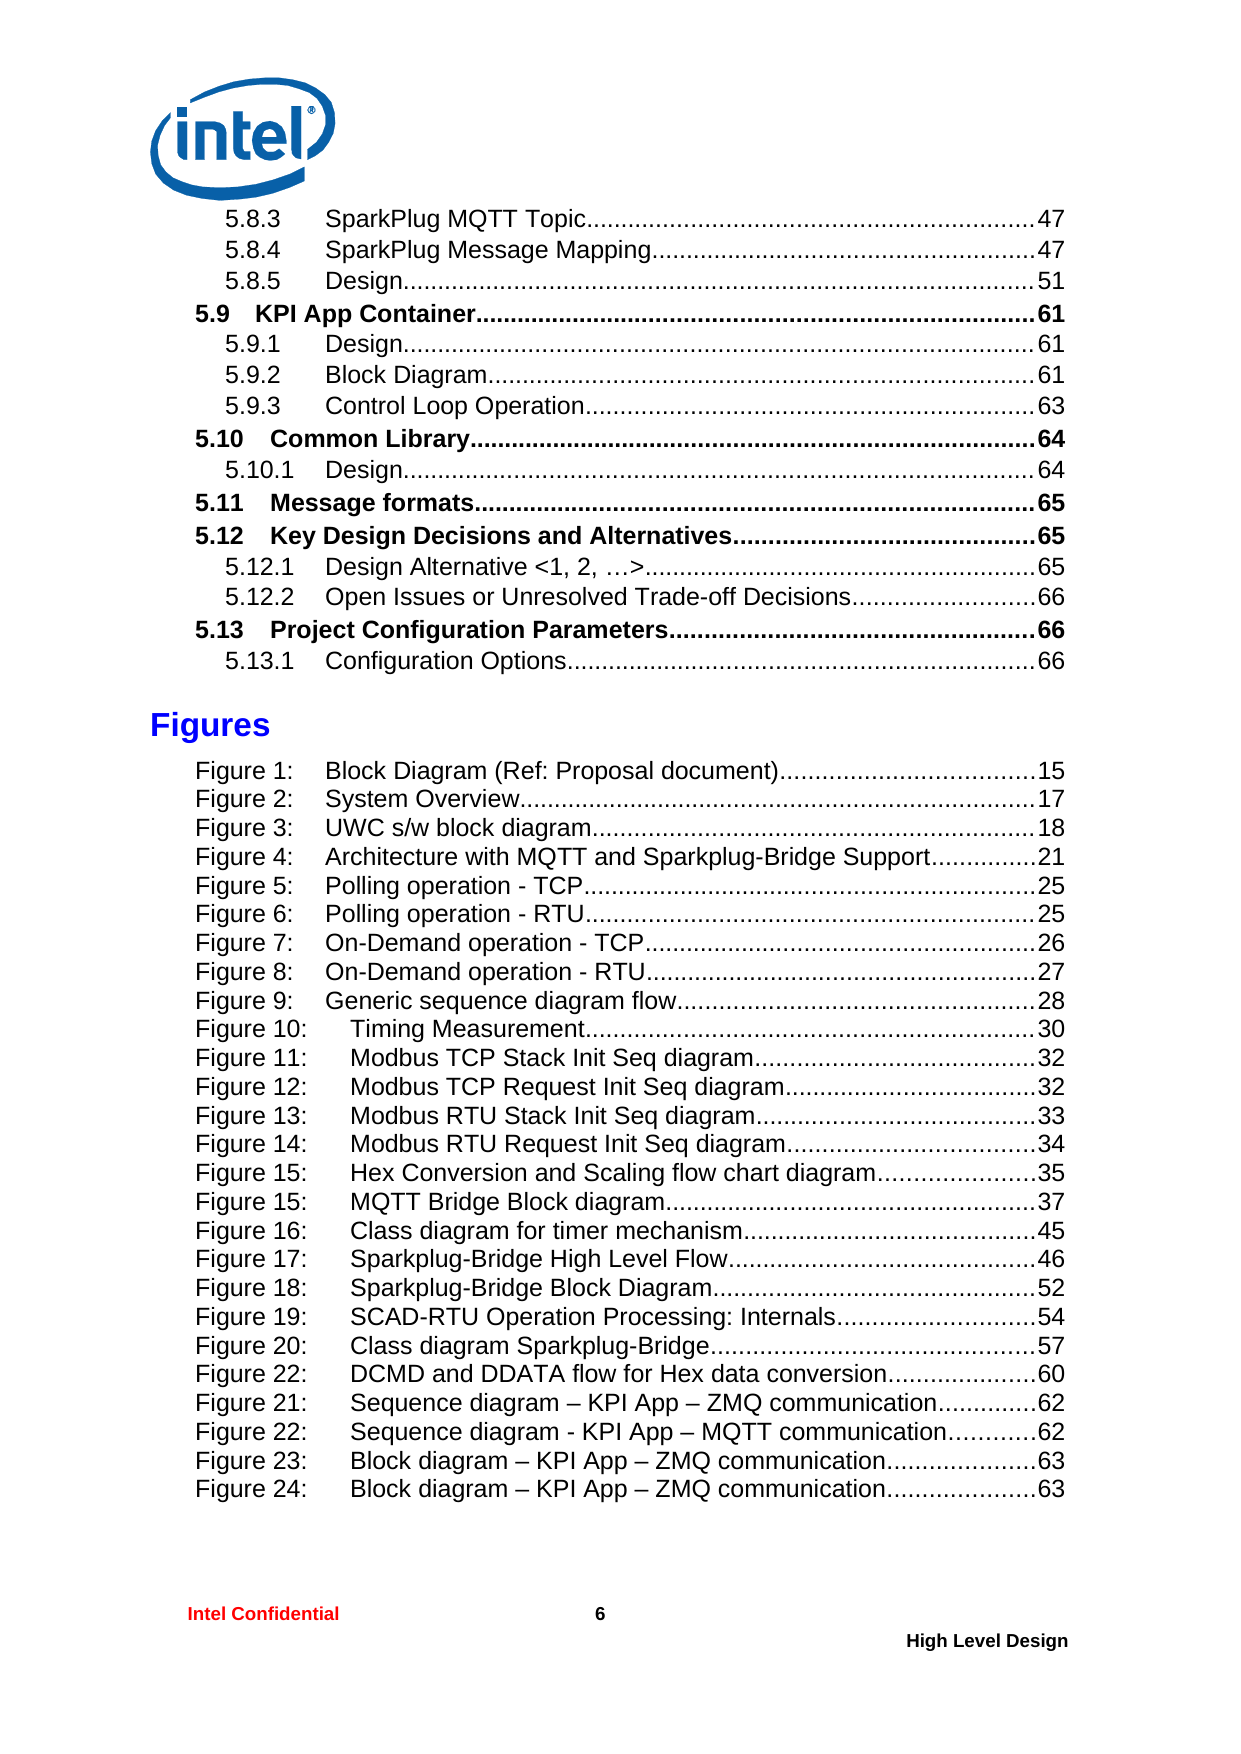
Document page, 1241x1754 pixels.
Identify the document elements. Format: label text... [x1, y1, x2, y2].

text 5.10.1 Design 64 [225, 455, 1074, 483]
text 5.8.5 Design 51 [225, 266, 1074, 294]
text Figure 6: Polling operation - RTU 25 [195, 899, 1074, 928]
text 5.9 KPI App Container 61 [195, 298, 1074, 327]
text Figure 12: Modbus TCP Request Init Seq diagram 32 [195, 1072, 1074, 1101]
text Figure 7: On-Demand operation - TCP 26 [195, 928, 1074, 957]
text 5.9.1 Design 61 [225, 329, 1074, 358]
text Figure 15: Hex Conversion and Scaling flow chart diagram 35 [195, 1158, 1074, 1187]
text 5.9.2 Block Diagram 61 [225, 360, 1074, 389]
text Figure 13: Modbus RTU Stack Init Seq diagram 33 [195, 1101, 1074, 1129]
text Figure 5: Polling operation - TCP 25 [195, 871, 1074, 899]
text Figure 10: Timing Measurement 30 [195, 1014, 1074, 1043]
text Figure 17: Sparkplug-Bridge High Level Flow 46 [195, 1244, 1074, 1273]
text Figure 15: MQTT Bridge Block diagram 37 [195, 1187, 1074, 1216]
text Figure 18: Sparkplug-Bridge Block Diagram 52 [195, 1273, 1074, 1302]
text Figure 22: Sequence diagram - KPI App – MQTT communication 62 [195, 1417, 1074, 1446]
text Figure 11: Modbus TCP Stack Init Seq diagram 32 [195, 1043, 1074, 1072]
text Figure 4: Architecture with MQTT and Sparkplug-Bridge Support 21 [195, 842, 1074, 871]
text Figure 22: DCMD and DDATA flow for Hex data conversion 60 [195, 1359, 1074, 1388]
text Figure 19: SCAD-RTU Operation Processing: Internals 54 [195, 1302, 1074, 1331]
text Figure 1: Block Diagram (Ref: Proposal document) 15 [195, 756, 1074, 784]
text 5.9.3 Control Loop Operation 63 [225, 391, 1074, 420]
text 5.12.2 Open Issues or Unresolved Trade-off Decisions 66 [225, 582, 1074, 611]
text 5.13 Project Configuration Parameters 66 [195, 615, 1074, 644]
text Figure 16: Class diagram for timer mechanism 45 [195, 1216, 1074, 1244]
text Figure 20: Class diagram Sparkplug-Bridge 57 [195, 1331, 1074, 1359]
text Figure 21: Sequence diagram – KPI App – ZMQ communication 62 [195, 1388, 1074, 1417]
text Figure 9: Generic sequence diagram flow 28 [195, 986, 1074, 1014]
text 5.11 Message formats 65 [195, 488, 1074, 516]
text Figure 2: System Overview 17 [195, 784, 1074, 813]
text 5.8.4 SparkPlug Message Mapping 47 [225, 235, 1074, 263]
text 5.12.1 Design Alternative <1, 2, …> 65 [225, 551, 1074, 580]
text Figure 23: Block diagram – KPI App – ZMQ communication 63 [195, 1446, 1074, 1474]
text Figure 3: UWC s/w block diagram 18 [195, 813, 1074, 842]
text Figure 24: Block diagram – KPI App – ZMQ communication 63 [195, 1474, 1074, 1503]
text 5.8.3 SparkPlug MQTT Topic 47 [225, 204, 1074, 233]
text Figures [150, 705, 1074, 743]
text Figure 8: On-Demand operation - RTU 27 [195, 957, 1074, 986]
text 5.12 Key Design Decisions and Alternatives 65 [195, 521, 1074, 549]
text 5.10 Common Library 64 [195, 424, 1074, 453]
text 5.13.1 Configuration Options 66 [225, 646, 1074, 675]
text Figure 14: Modbus RTU Request Init Seq diagram 34 [195, 1129, 1074, 1158]
